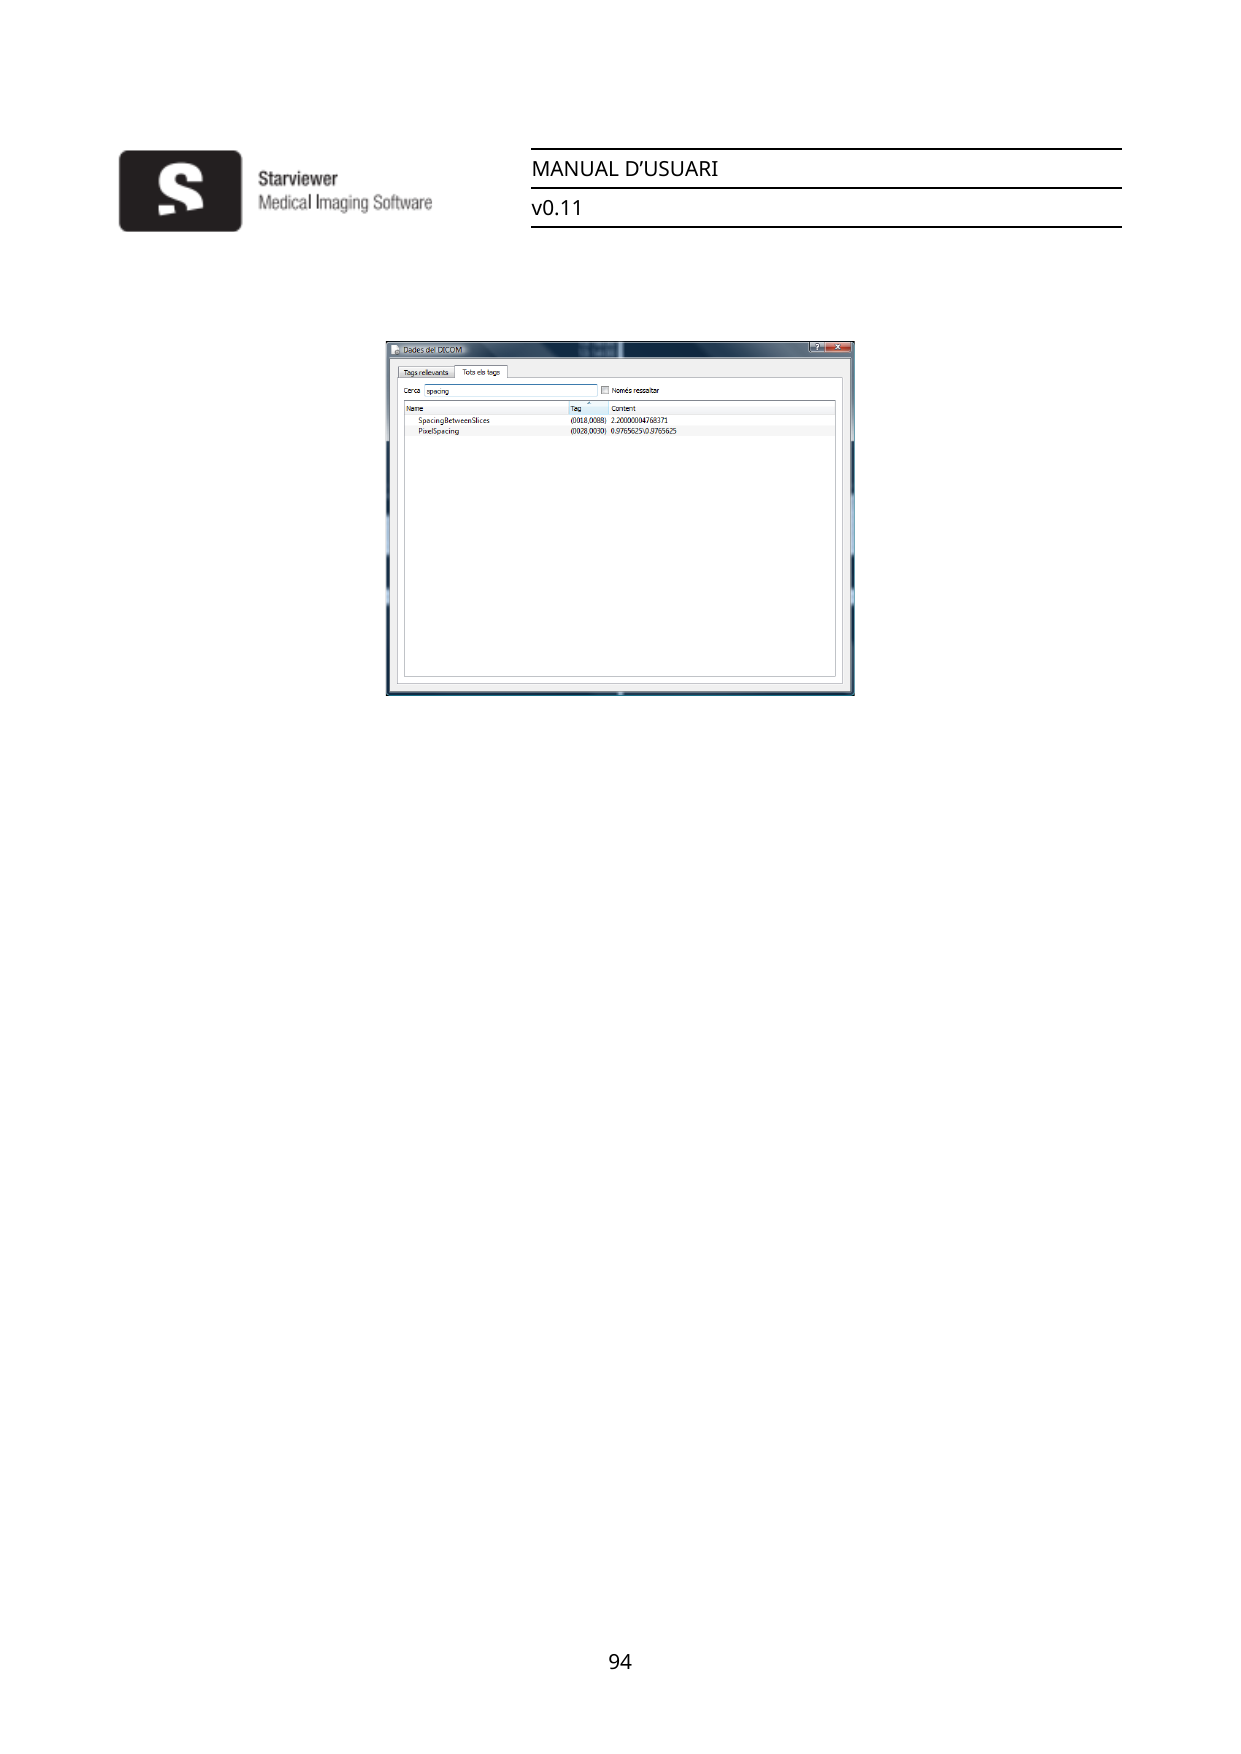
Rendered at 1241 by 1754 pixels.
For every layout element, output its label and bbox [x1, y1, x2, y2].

picture [385, 341, 855, 696]
